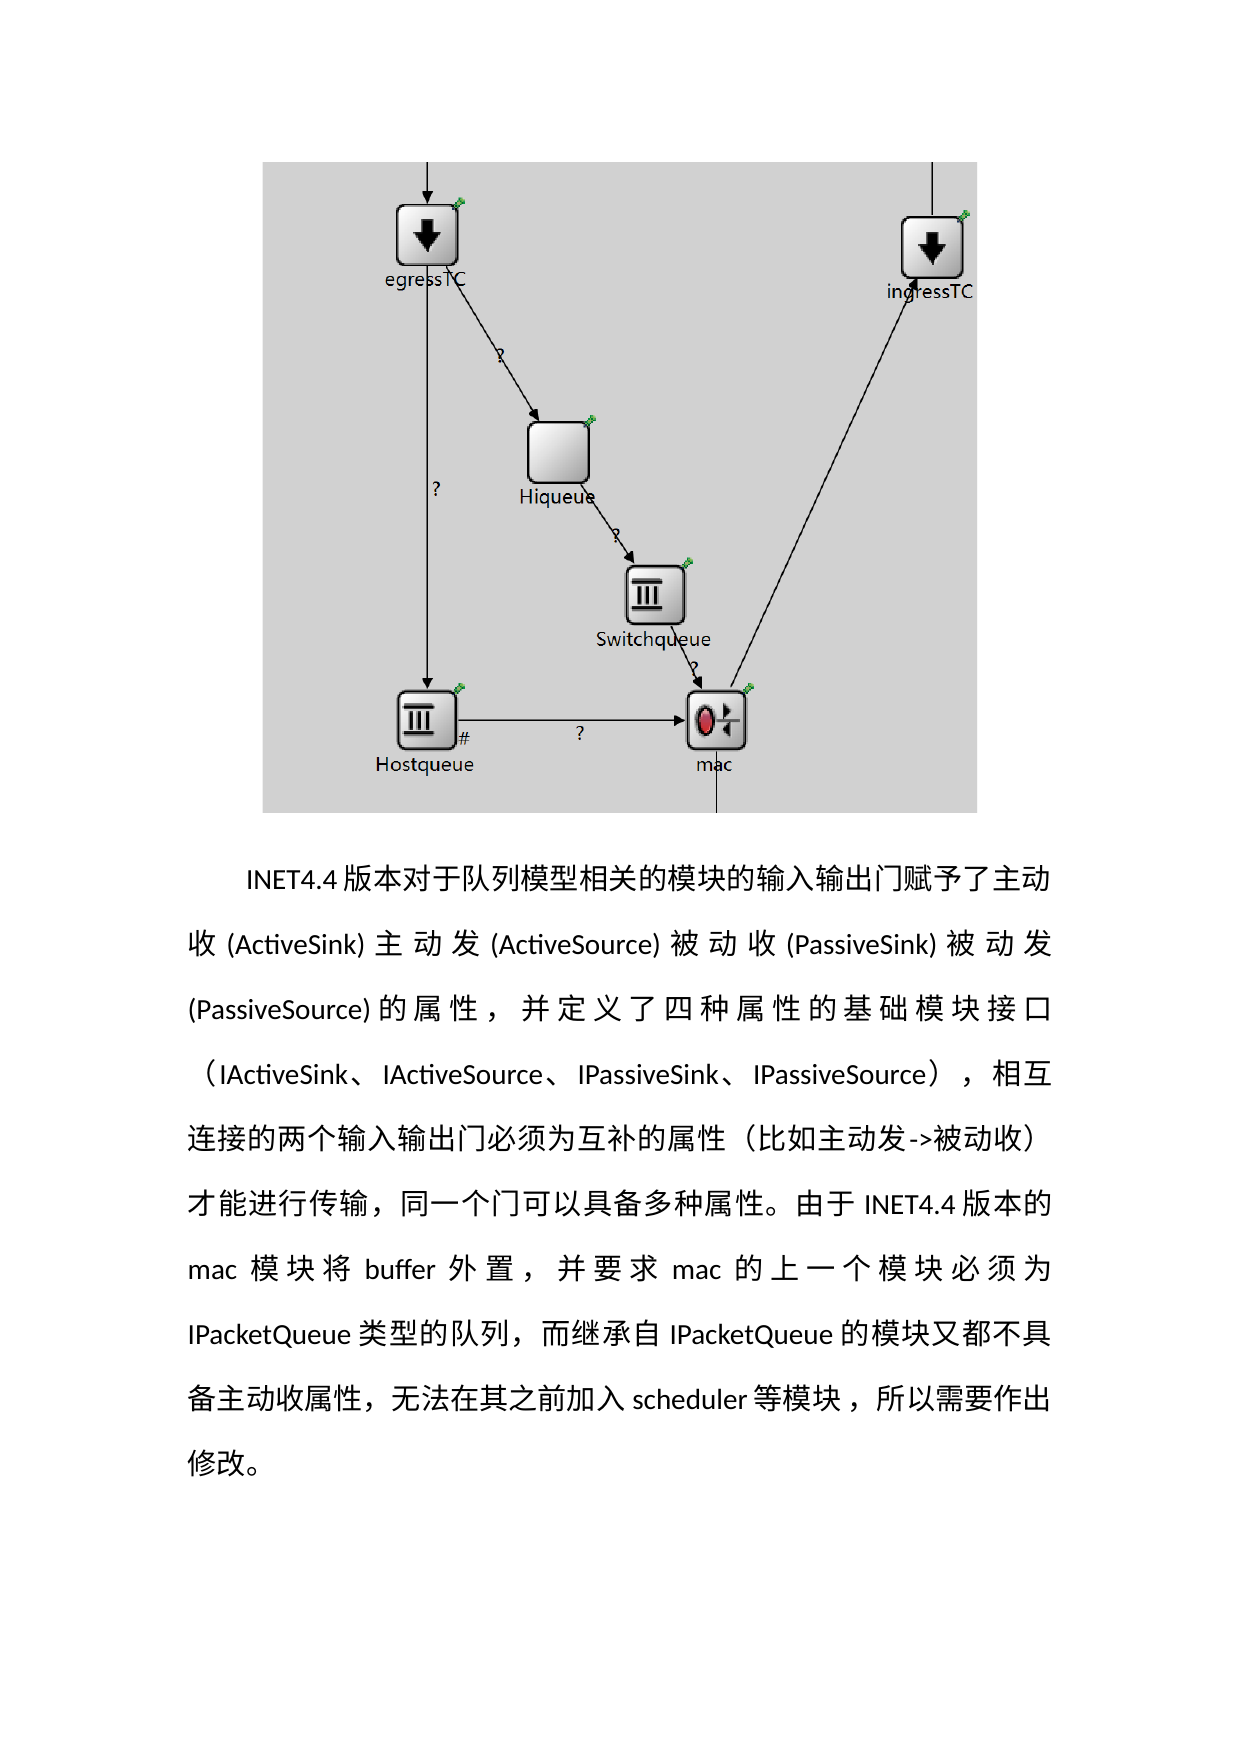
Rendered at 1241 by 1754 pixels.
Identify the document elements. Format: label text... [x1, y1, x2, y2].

picture [262, 162, 978, 813]
text INET4.4版本对于队列模型相关的模块的输入输出门赋予了主动收(ActiveSink)主动发(ActiveSource)被动收(PassiveSink)被动发(PassiveSource)的属性，并定义了四种属性的基础模块接口（IActiveSink、IActiveSource、IPassiveSink、IPassiveSource），相互连接的两个输入输出门必须为互补的属性（比如主动发->被动收）才能进行传输，同一个门可以具备多种属性。由于INET4.4版本的mac模块将buffer外置，并要求mac的上一个模块必须为IPacketQueue类型的队列，而继承自IPacketQueue的模块又都不具备主动收属性，无法在其之前加入scheduler等模块 ，所以需要作出修改。 [187, 844, 1053, 1494]
